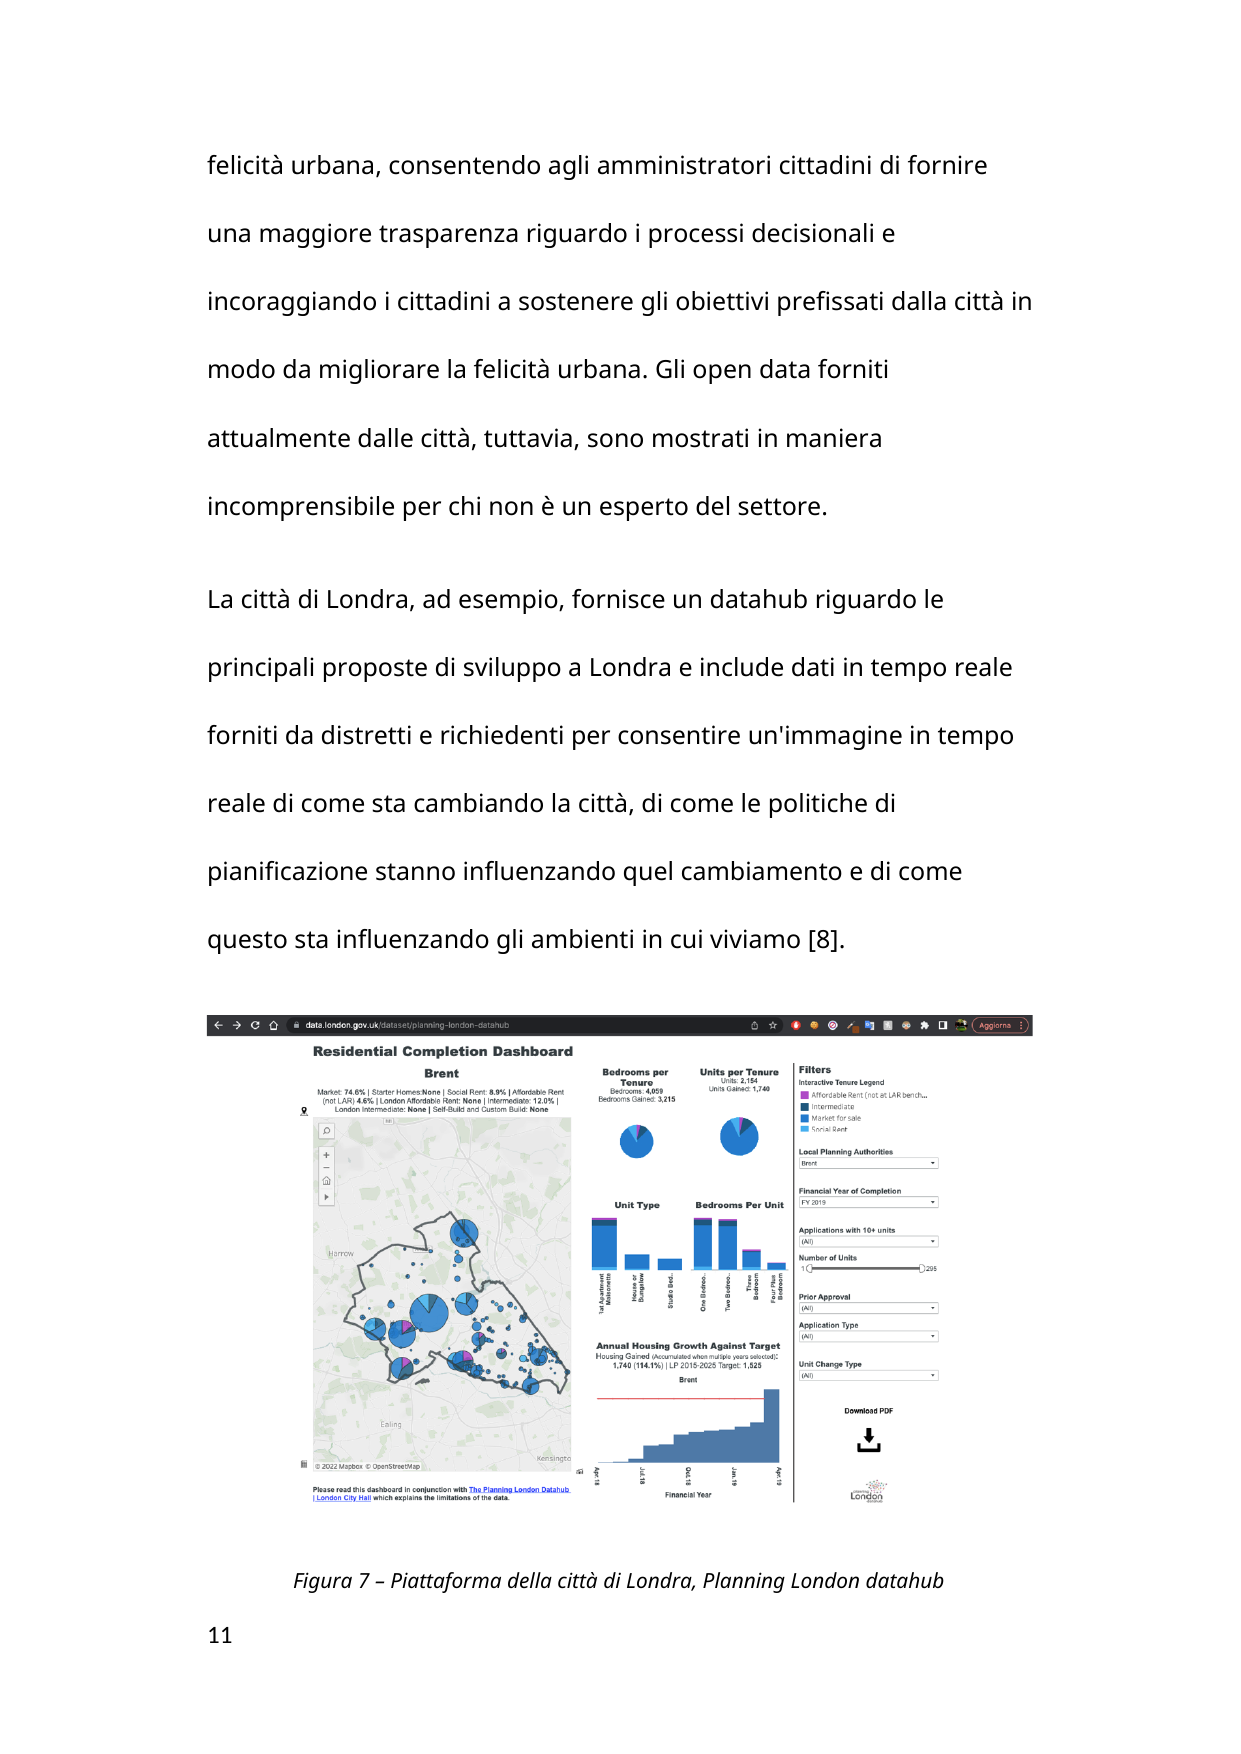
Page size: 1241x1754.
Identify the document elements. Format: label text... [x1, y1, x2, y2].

text Figura 7 – Piattaforma della città di Londra, Planning London datahub [207, 1566, 1033, 1595]
picture [206, 1015, 1033, 1508]
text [207, 148, 1033, 522]
text La città di Londra, ad esempio, fornisce un datahub riguardo le principali proposte di sviluppo a Londra e include dati in tempo reale forniti da distretti e richiedenti per consentire un'immagine in tempo reale di come sta cambiando la città, di come le politiche di pianificazione stanno influenzando quel cambiamento e di come questo sta influenzando gli ambienti in cui viviamo . [207, 581, 1033, 956]
